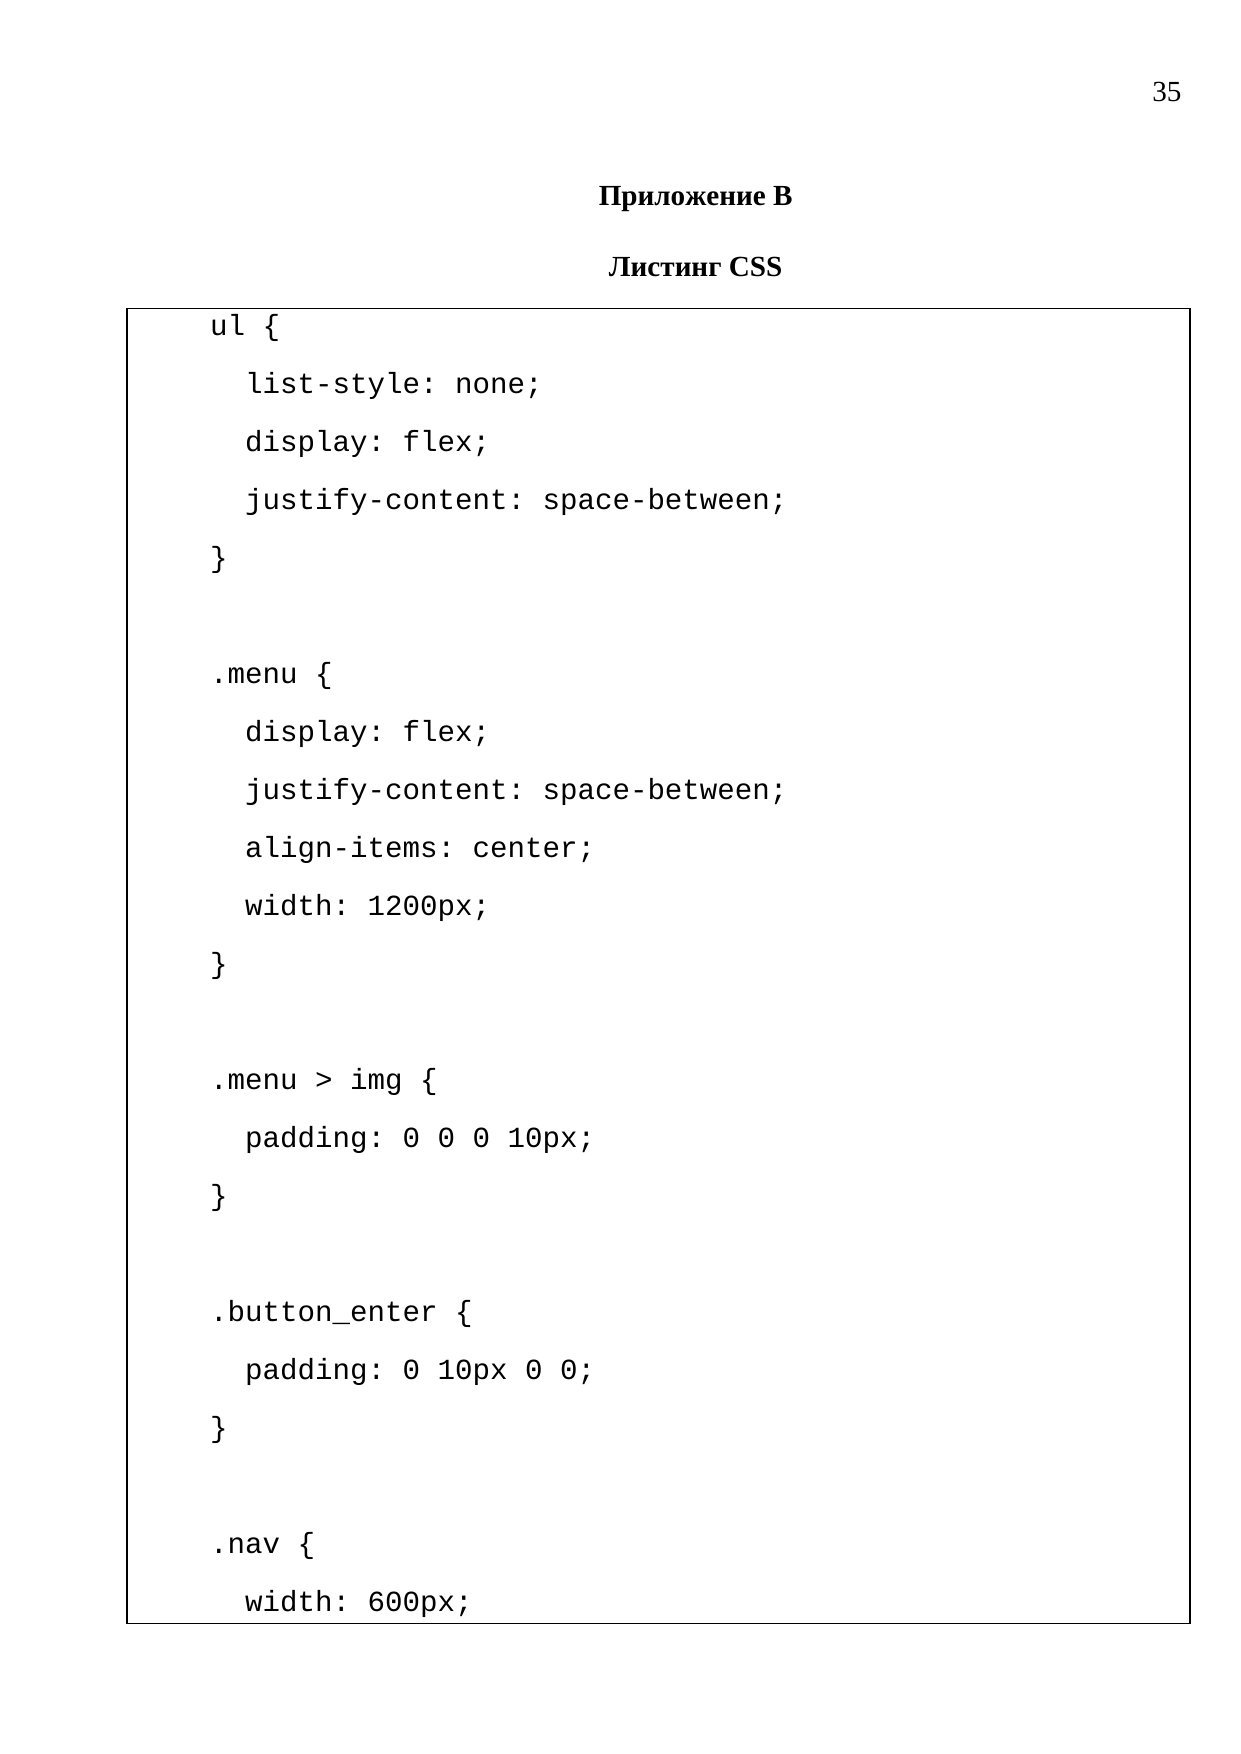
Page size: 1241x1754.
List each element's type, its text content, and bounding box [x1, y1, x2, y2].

text .nav { [128, 1526, 1189, 1563]
text list-style: none; [128, 366, 1189, 402]
text display: flex; [128, 714, 1189, 750]
text } [128, 1178, 1189, 1214]
text justify-content: space-between; [128, 482, 1189, 518]
text padding: 0 10px 0 0; [128, 1352, 1189, 1388]
text justify-content: space-between; [128, 772, 1189, 808]
text } [128, 1410, 1189, 1447]
text width: 600px; [128, 1584, 1189, 1623]
text align-items: center; [128, 830, 1189, 866]
text padding: 0 0 0 10px; [128, 1120, 1189, 1156]
text display: flex; [128, 424, 1189, 460]
text .button_enter { [128, 1294, 1189, 1331]
text .menu > img { [128, 1062, 1189, 1098]
text } [128, 946, 1189, 982]
text ul { [128, 309, 1189, 344]
text Листинг CSS [136, 249, 1181, 283]
subtitle Приложение В [136, 178, 1181, 212]
text width: 1200px; [128, 888, 1189, 924]
text } [128, 540, 1189, 576]
text .menu { [128, 656, 1189, 692]
